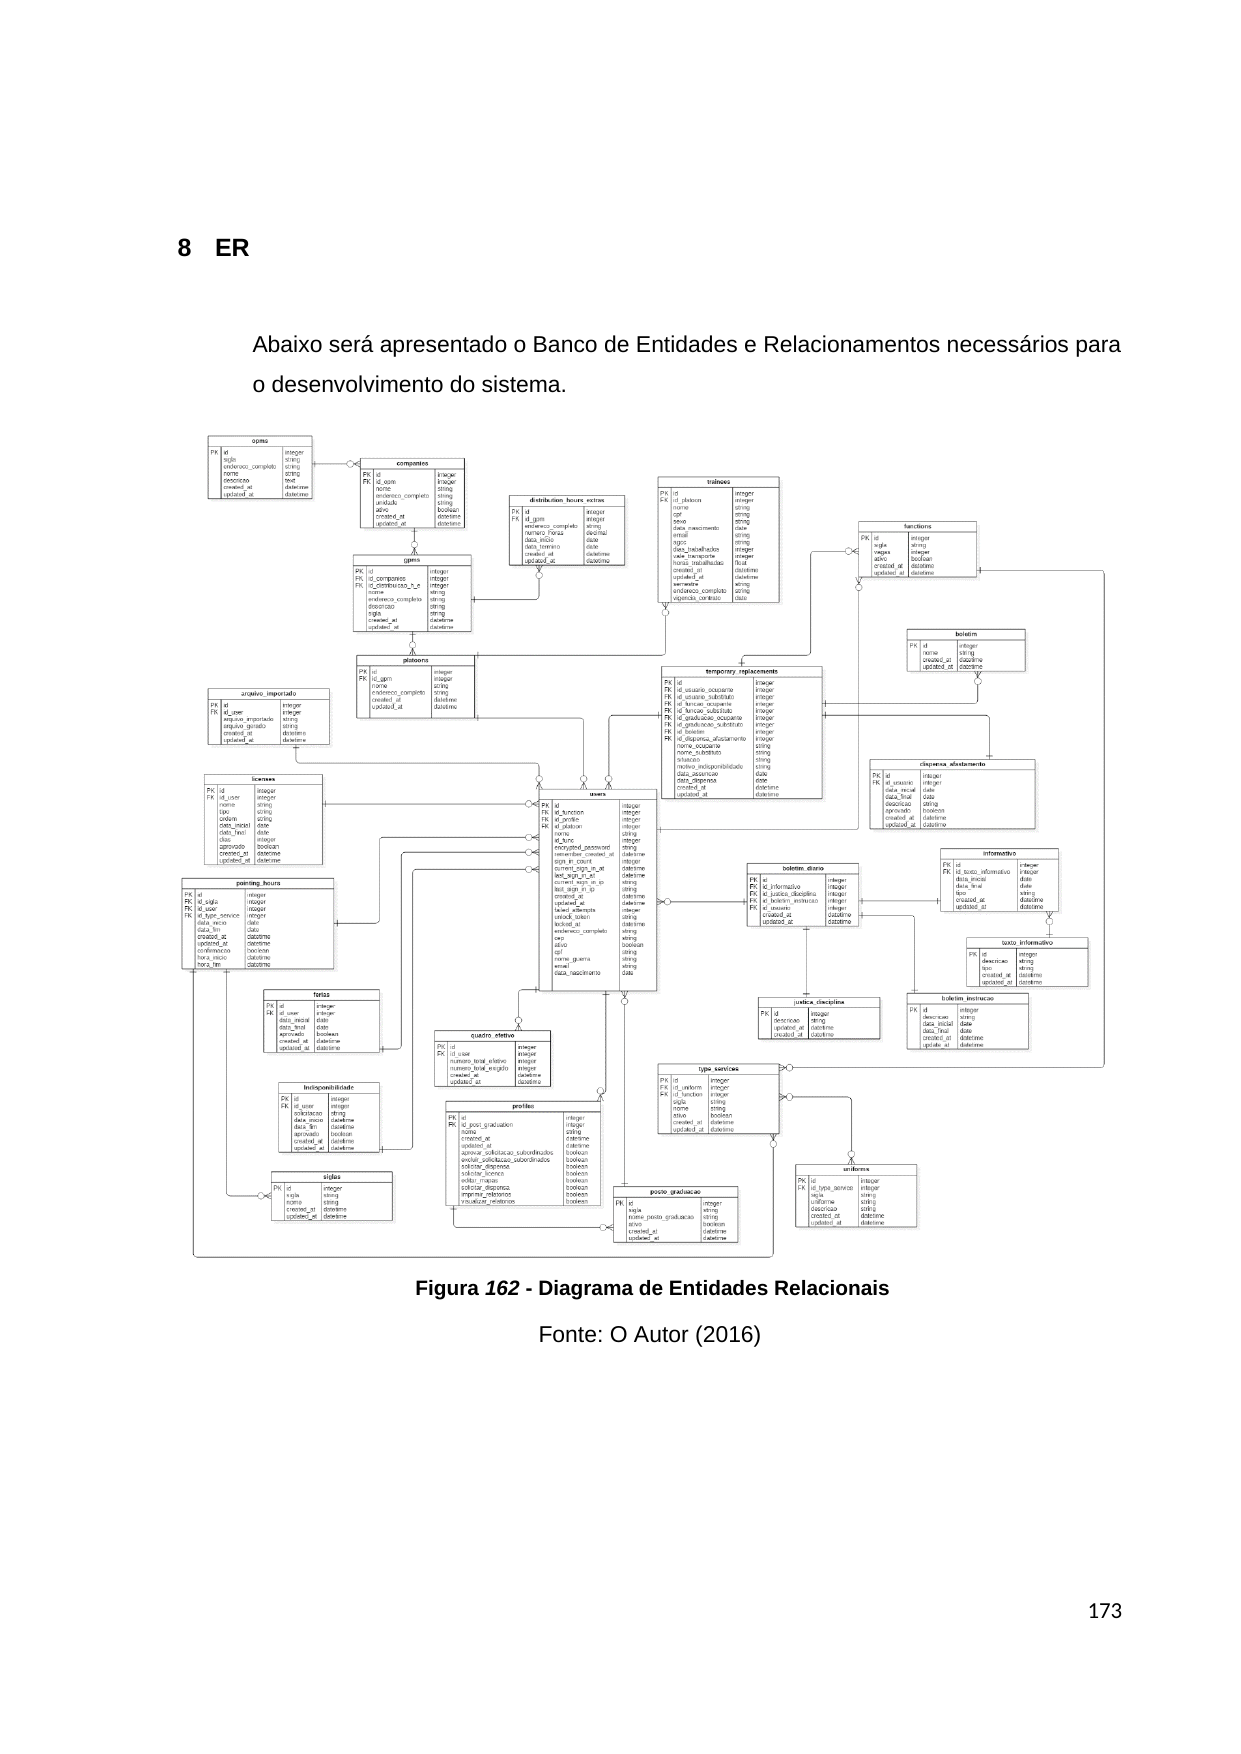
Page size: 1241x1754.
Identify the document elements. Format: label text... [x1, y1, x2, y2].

text Abaixo será apresentado o Banco de Entidades e Relacionamentos necessários para o desenvolvimento do sistema. [252, 331, 1122, 397]
text Fonte: O Autor (2016) [177, 1321, 1122, 1347]
picture [177, 431, 1123, 1276]
subtitle ER [177, 233, 1122, 262]
text Figura 162 - Diagrama de Entidades Relacionais [177, 1276, 1122, 1300]
